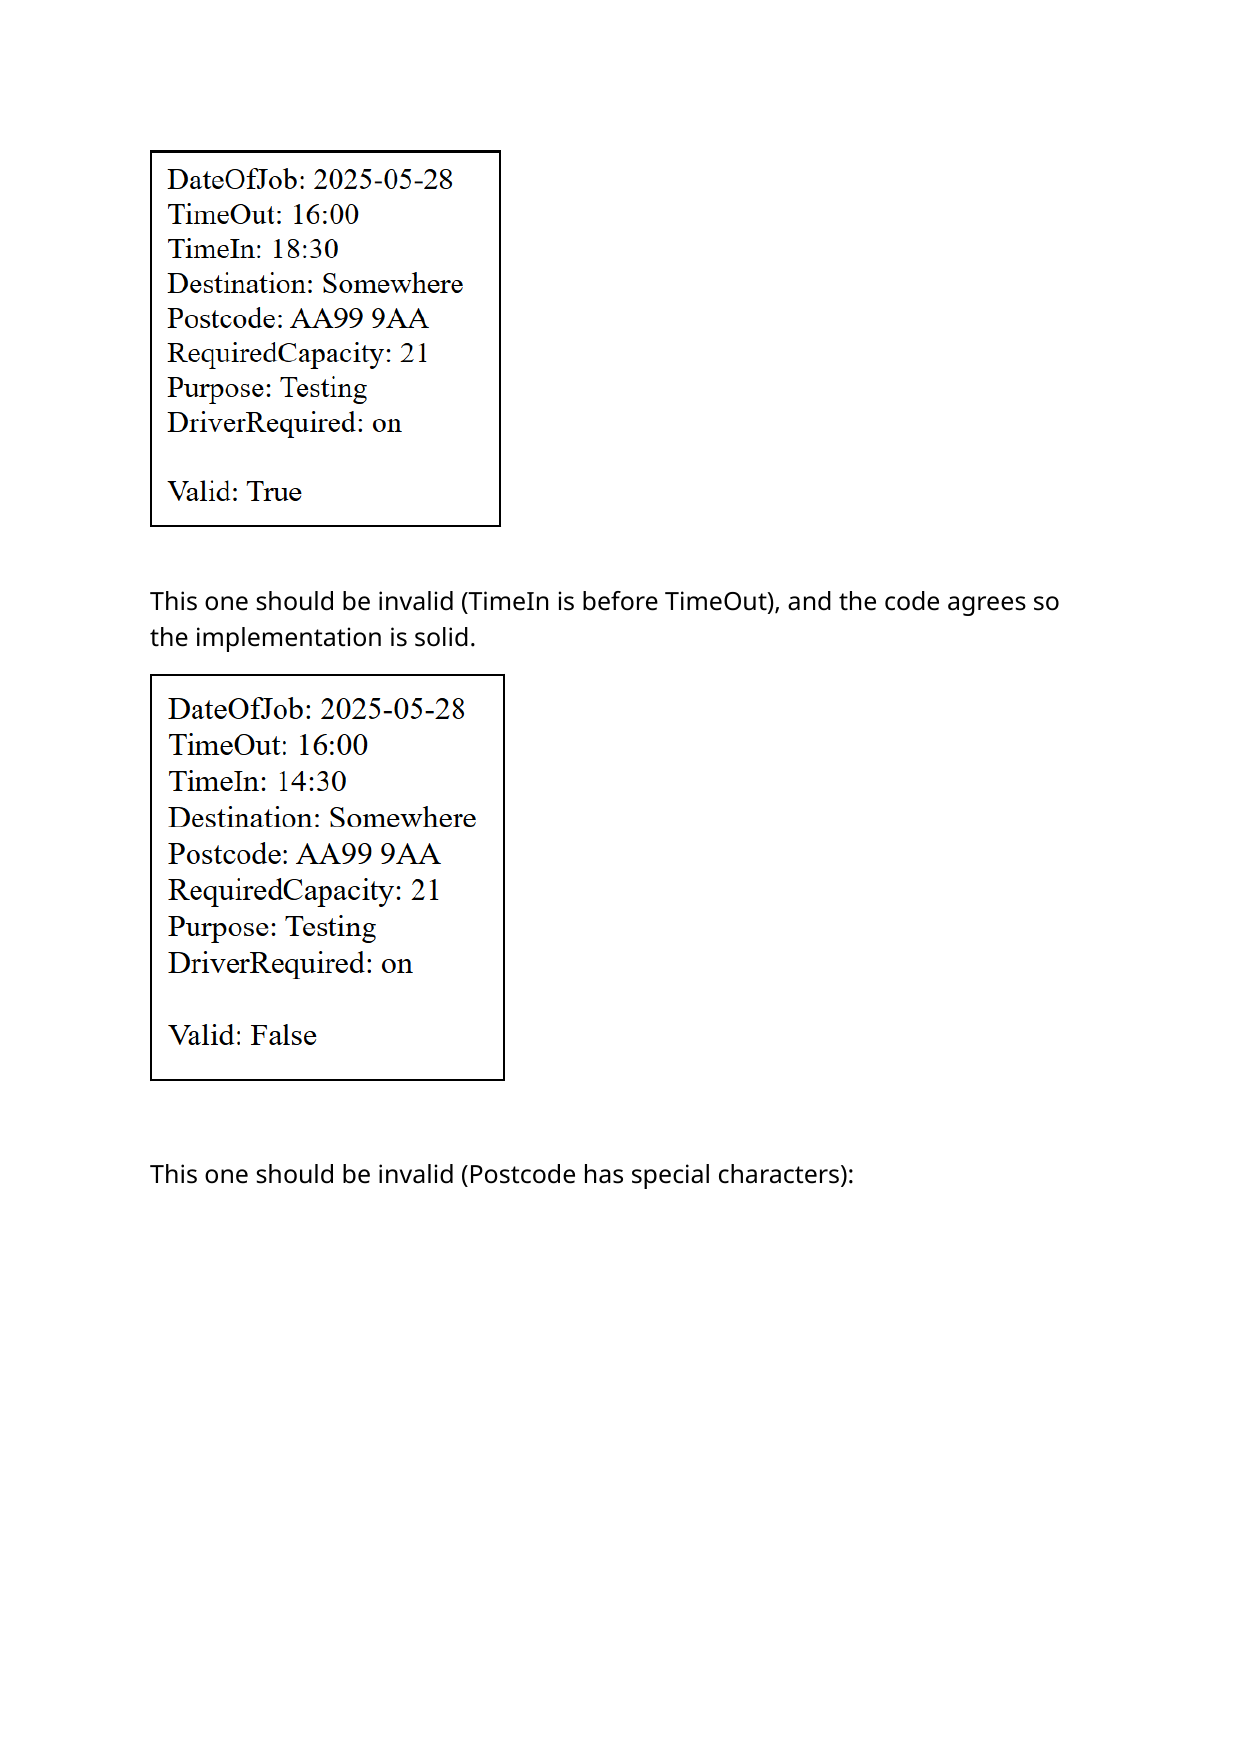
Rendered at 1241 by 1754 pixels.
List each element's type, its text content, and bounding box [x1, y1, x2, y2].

picture [152, 676, 503, 1079]
text This one should be invalid (Postcode has special characters): [150, 1157, 1090, 1191]
text This one should be invalid (TimeIn is before TimeOut), and the code agrees so the implementation is solid. [150, 583, 1090, 654]
picture [152, 153, 499, 525]
